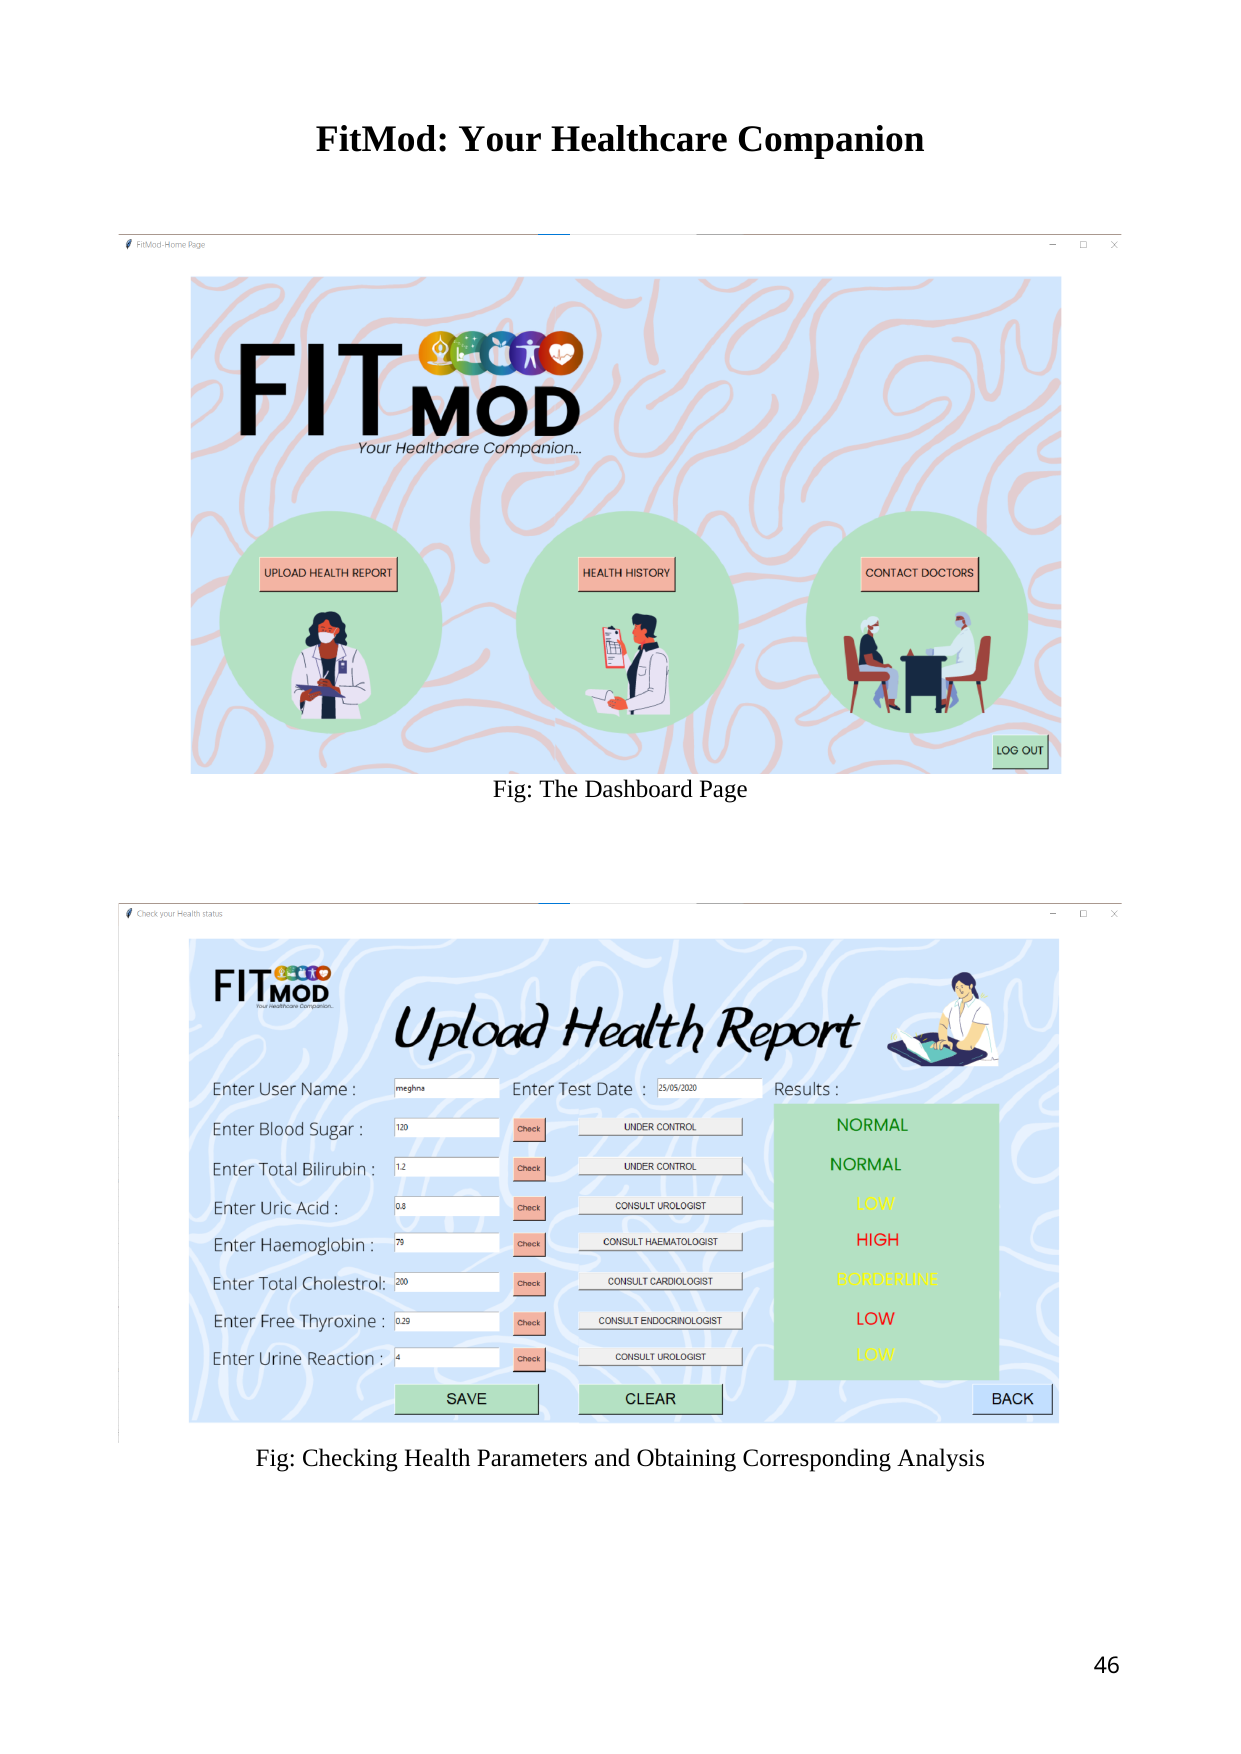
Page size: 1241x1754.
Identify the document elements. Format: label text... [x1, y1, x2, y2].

picture [118, 234, 1122, 774]
text Fig: The Dashboard Page [118, 774, 1122, 803]
picture [118, 903, 1122, 1443]
text Fig: Checking Health Parameters and Obtaining Corresponding Analysis [118, 1443, 1122, 1472]
